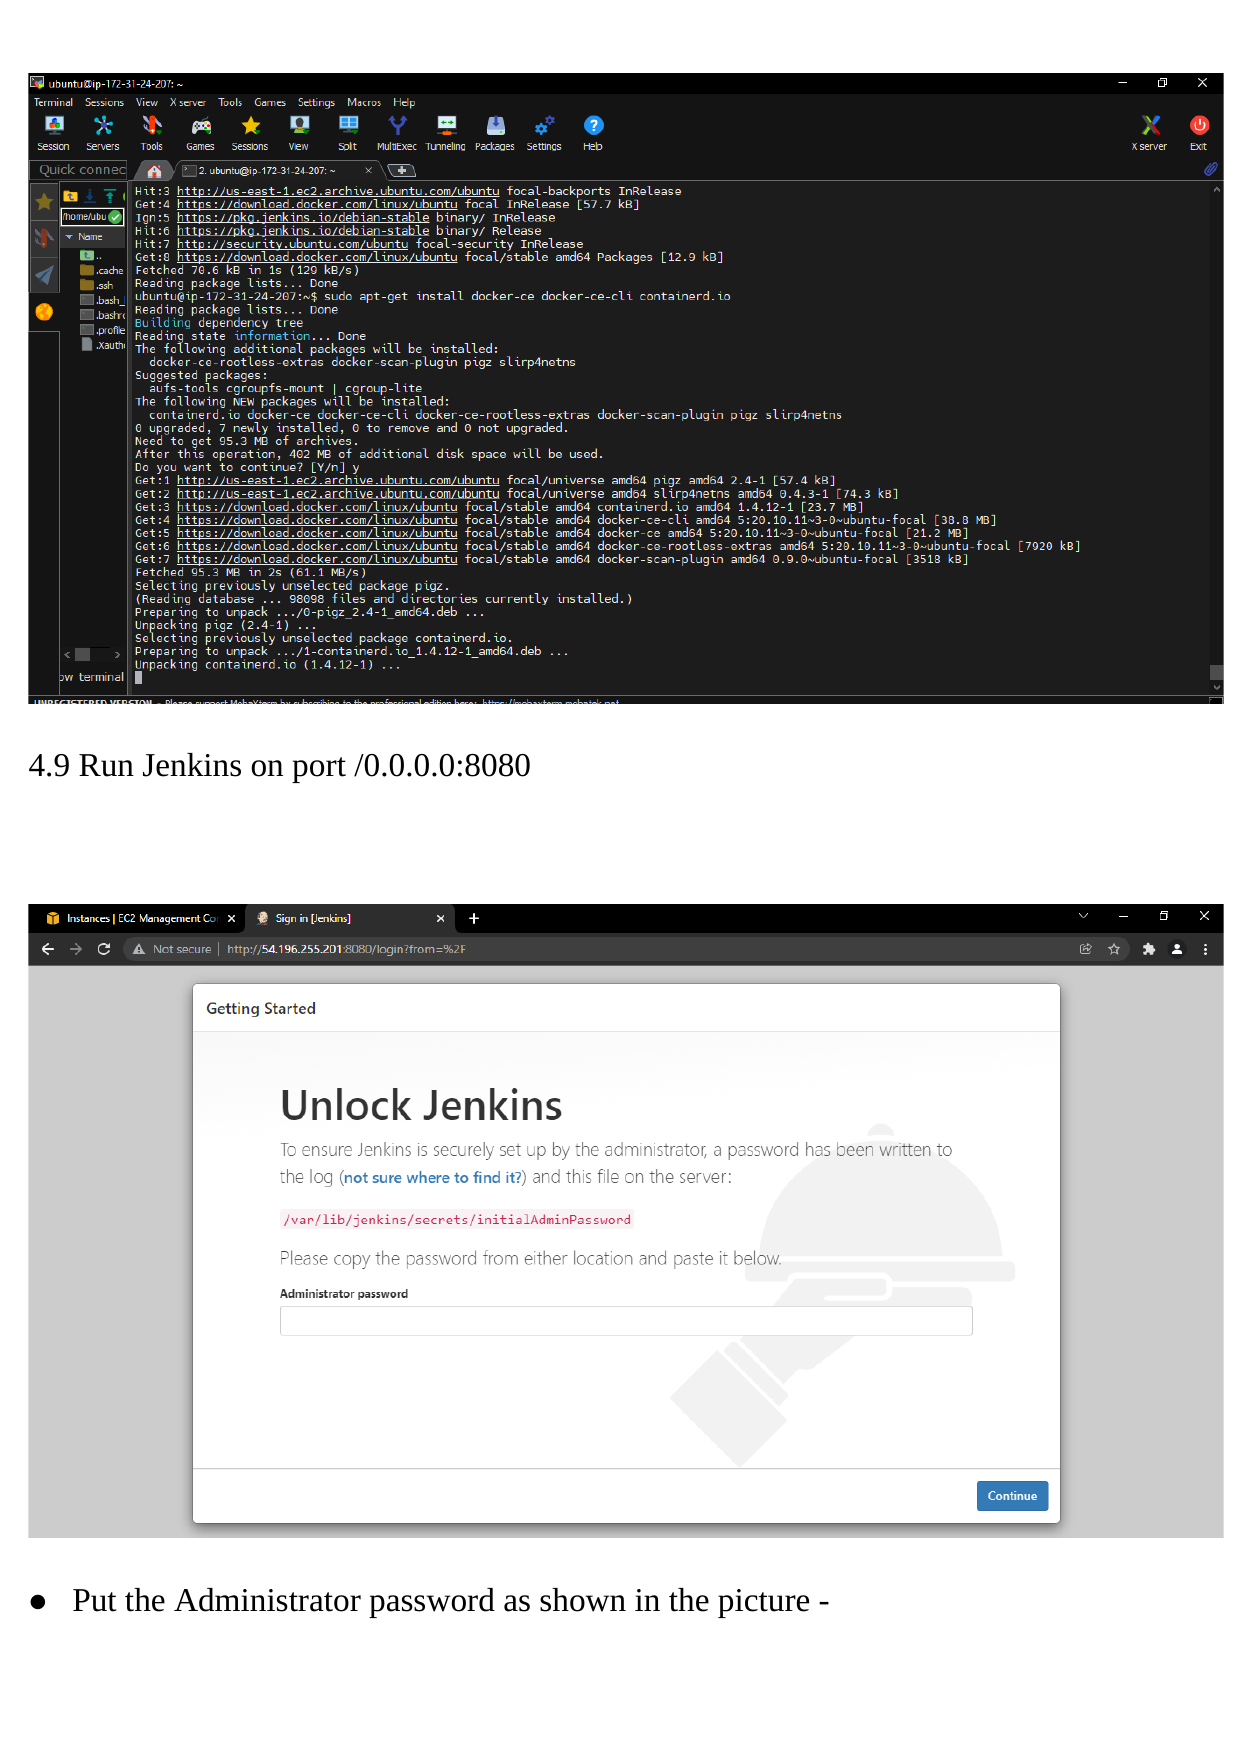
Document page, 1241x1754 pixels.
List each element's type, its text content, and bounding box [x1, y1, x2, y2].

text 4.9 Run Jenkins on port /0.0.0.0:8080 [28, 746, 1224, 784]
picture [28, 904, 1224, 1538]
picture [28, 73, 1224, 704]
list Put the Administrator password as shown in the picture - [28, 1580, 1224, 1618]
